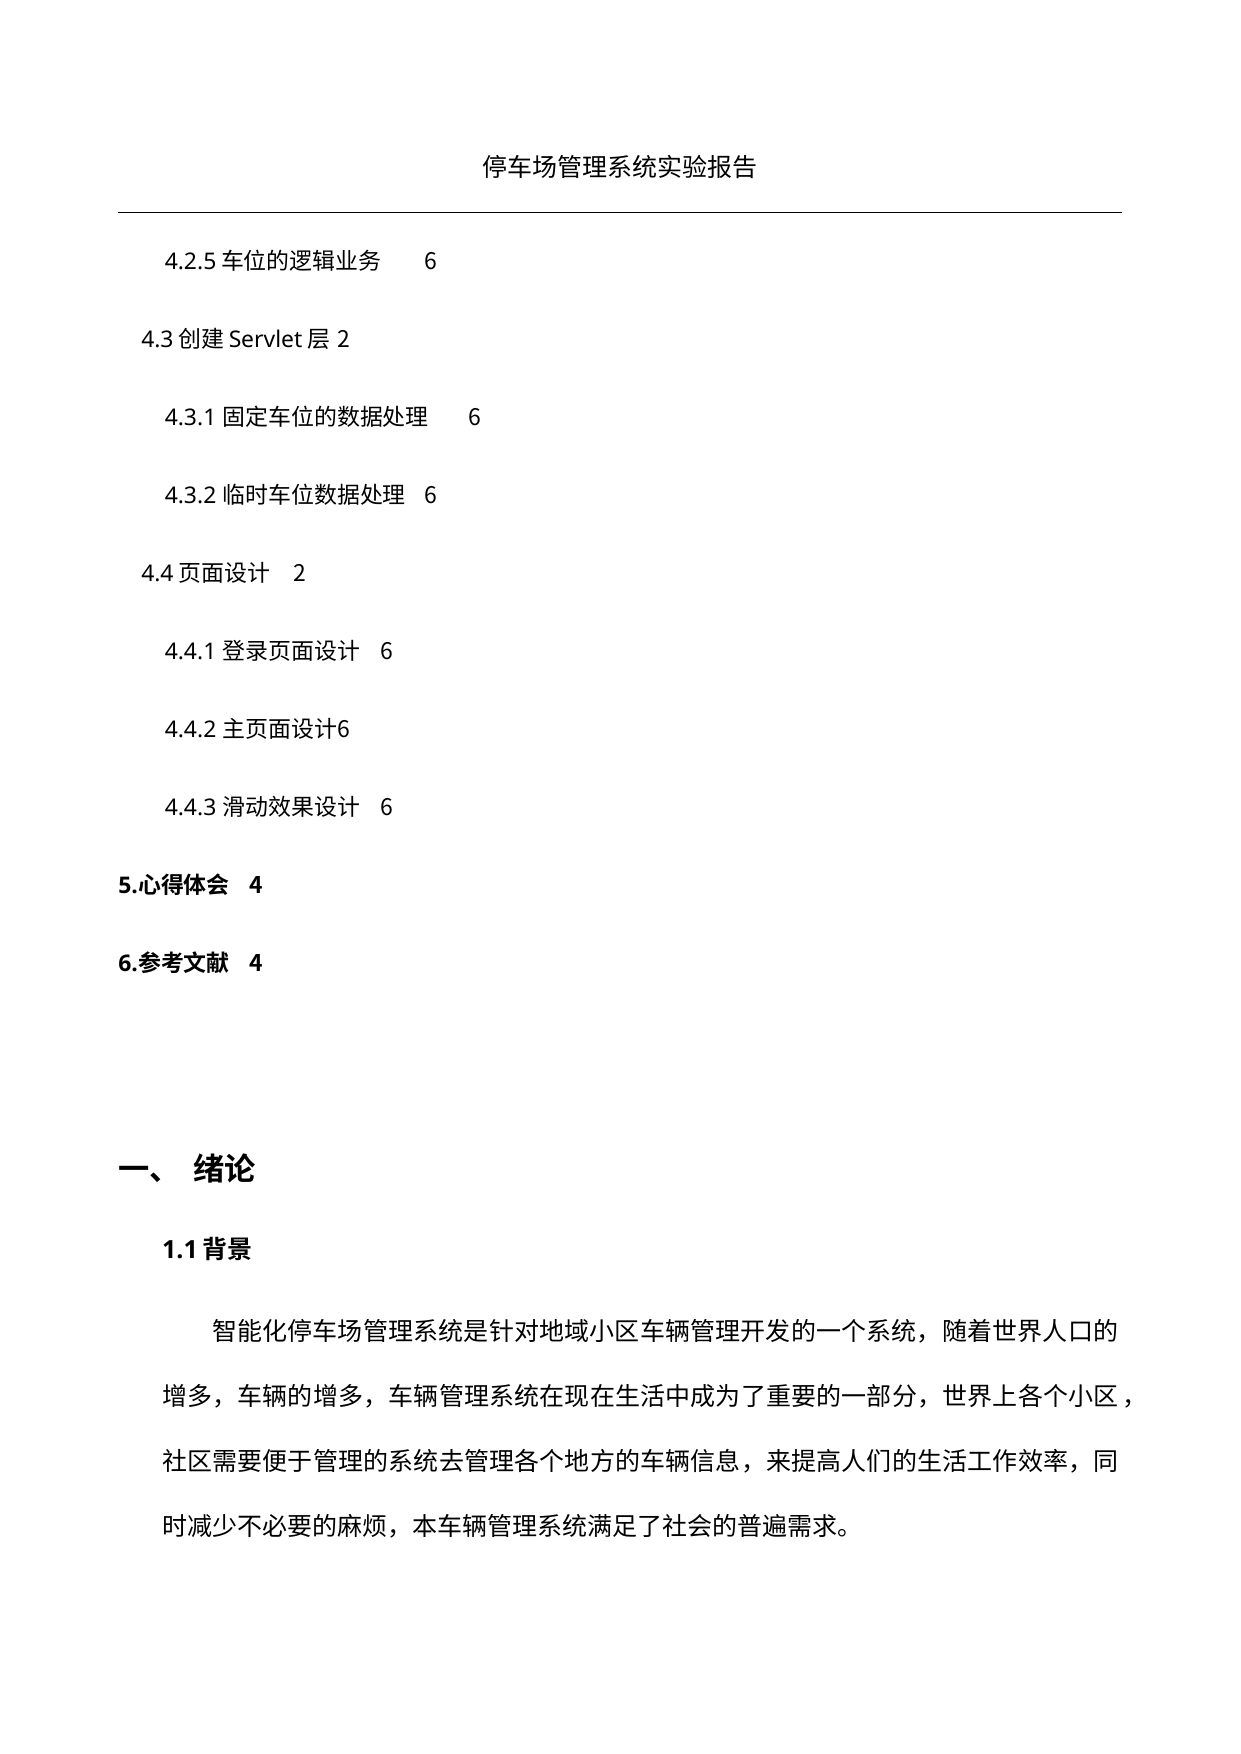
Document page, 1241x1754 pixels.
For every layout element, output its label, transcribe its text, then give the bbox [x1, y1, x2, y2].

list 绪论 [118, 1134, 1122, 1199]
text 1.1背景 [162, 1215, 1122, 1280]
text 智能化停车场管理系统是针对地域小区车辆管理开发的一个系统，随着世界人口的增多，车辆的增多，车辆管理系统在现在生活中成为了重要的一部分，世界上各个小区，社区需要便于管理的系统去管理各个地方的车辆信息，来提高人们的生活工作效率，同时减少不必要的麻烦，本车辆管理系统满足了社会的普遍需求。 [162, 1297, 1122, 1557]
